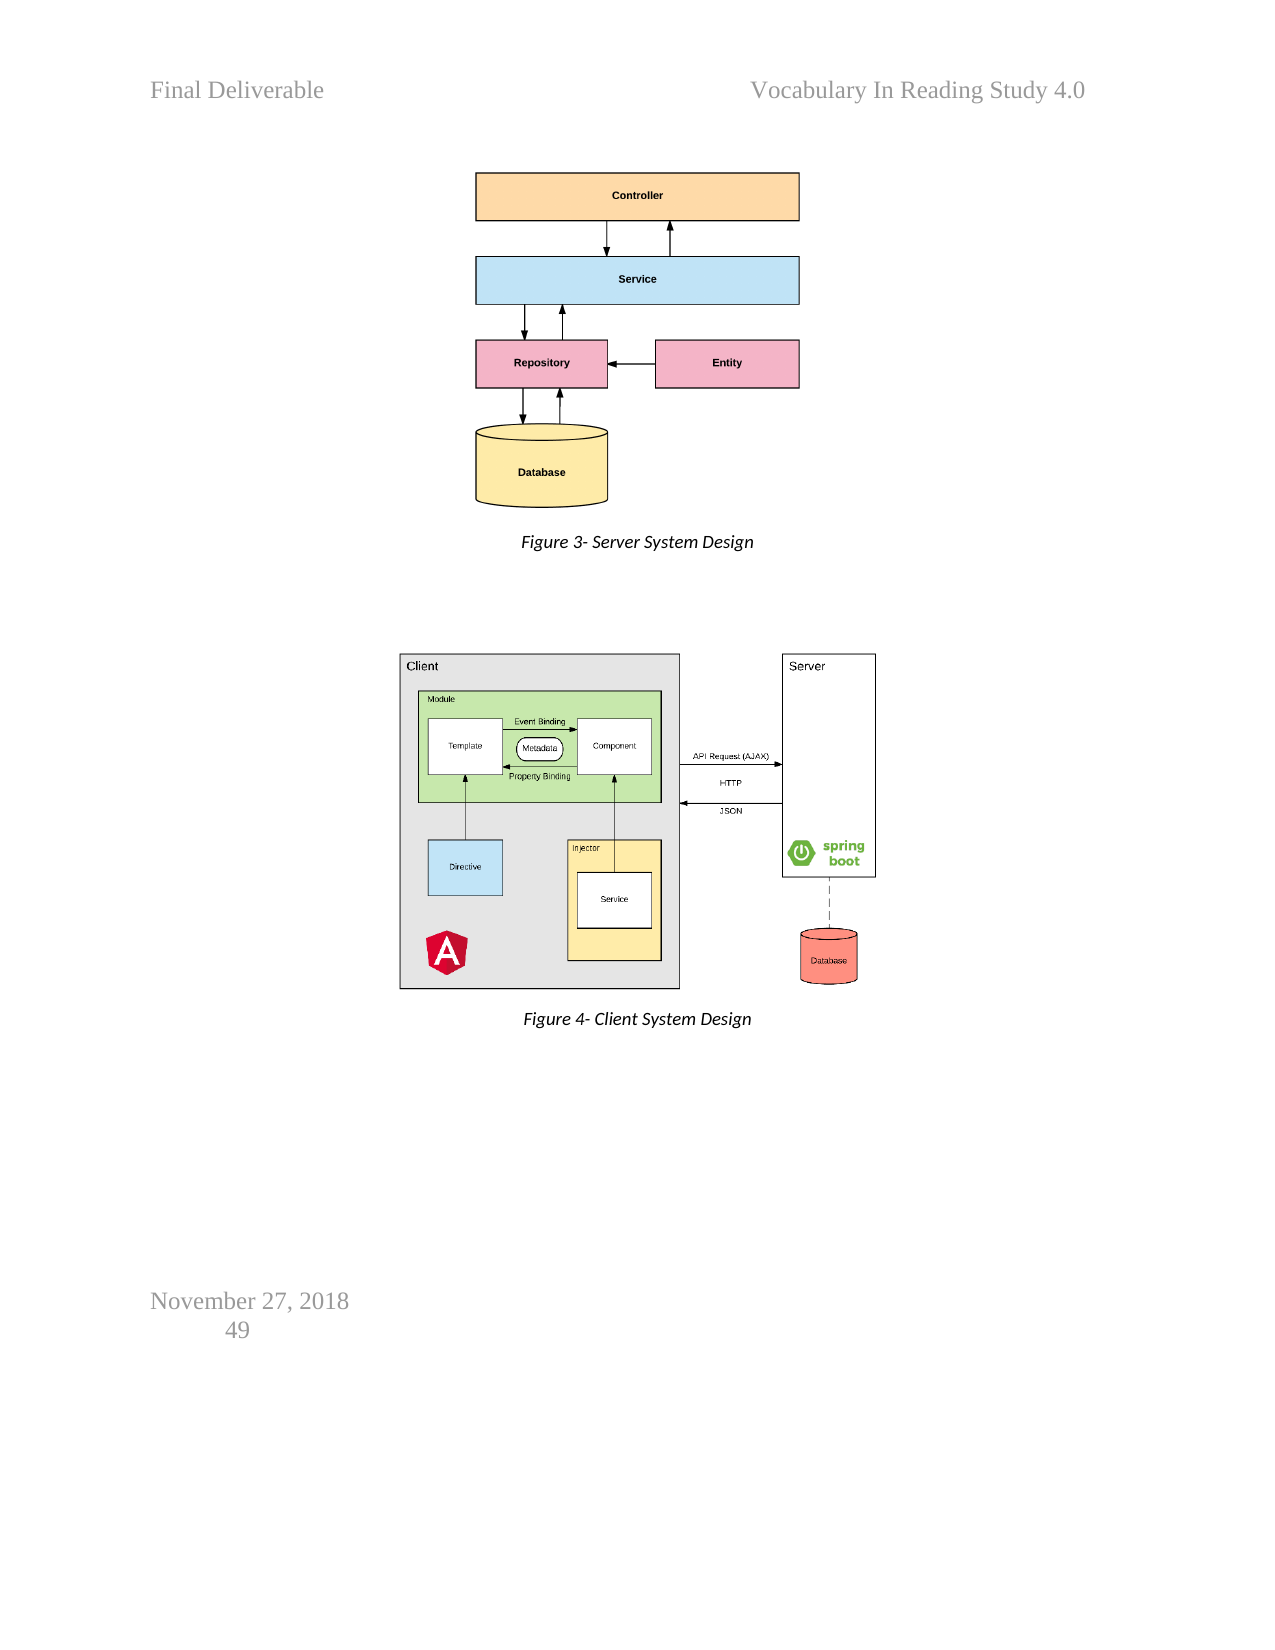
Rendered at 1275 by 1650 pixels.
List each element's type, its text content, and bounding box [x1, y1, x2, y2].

picture [382, 635, 894, 1007]
text Figure 3- Server System Design [150, 530, 1125, 553]
picture [452, 150, 823, 531]
text Figure 4- Client System Design [150, 1007, 1125, 1030]
